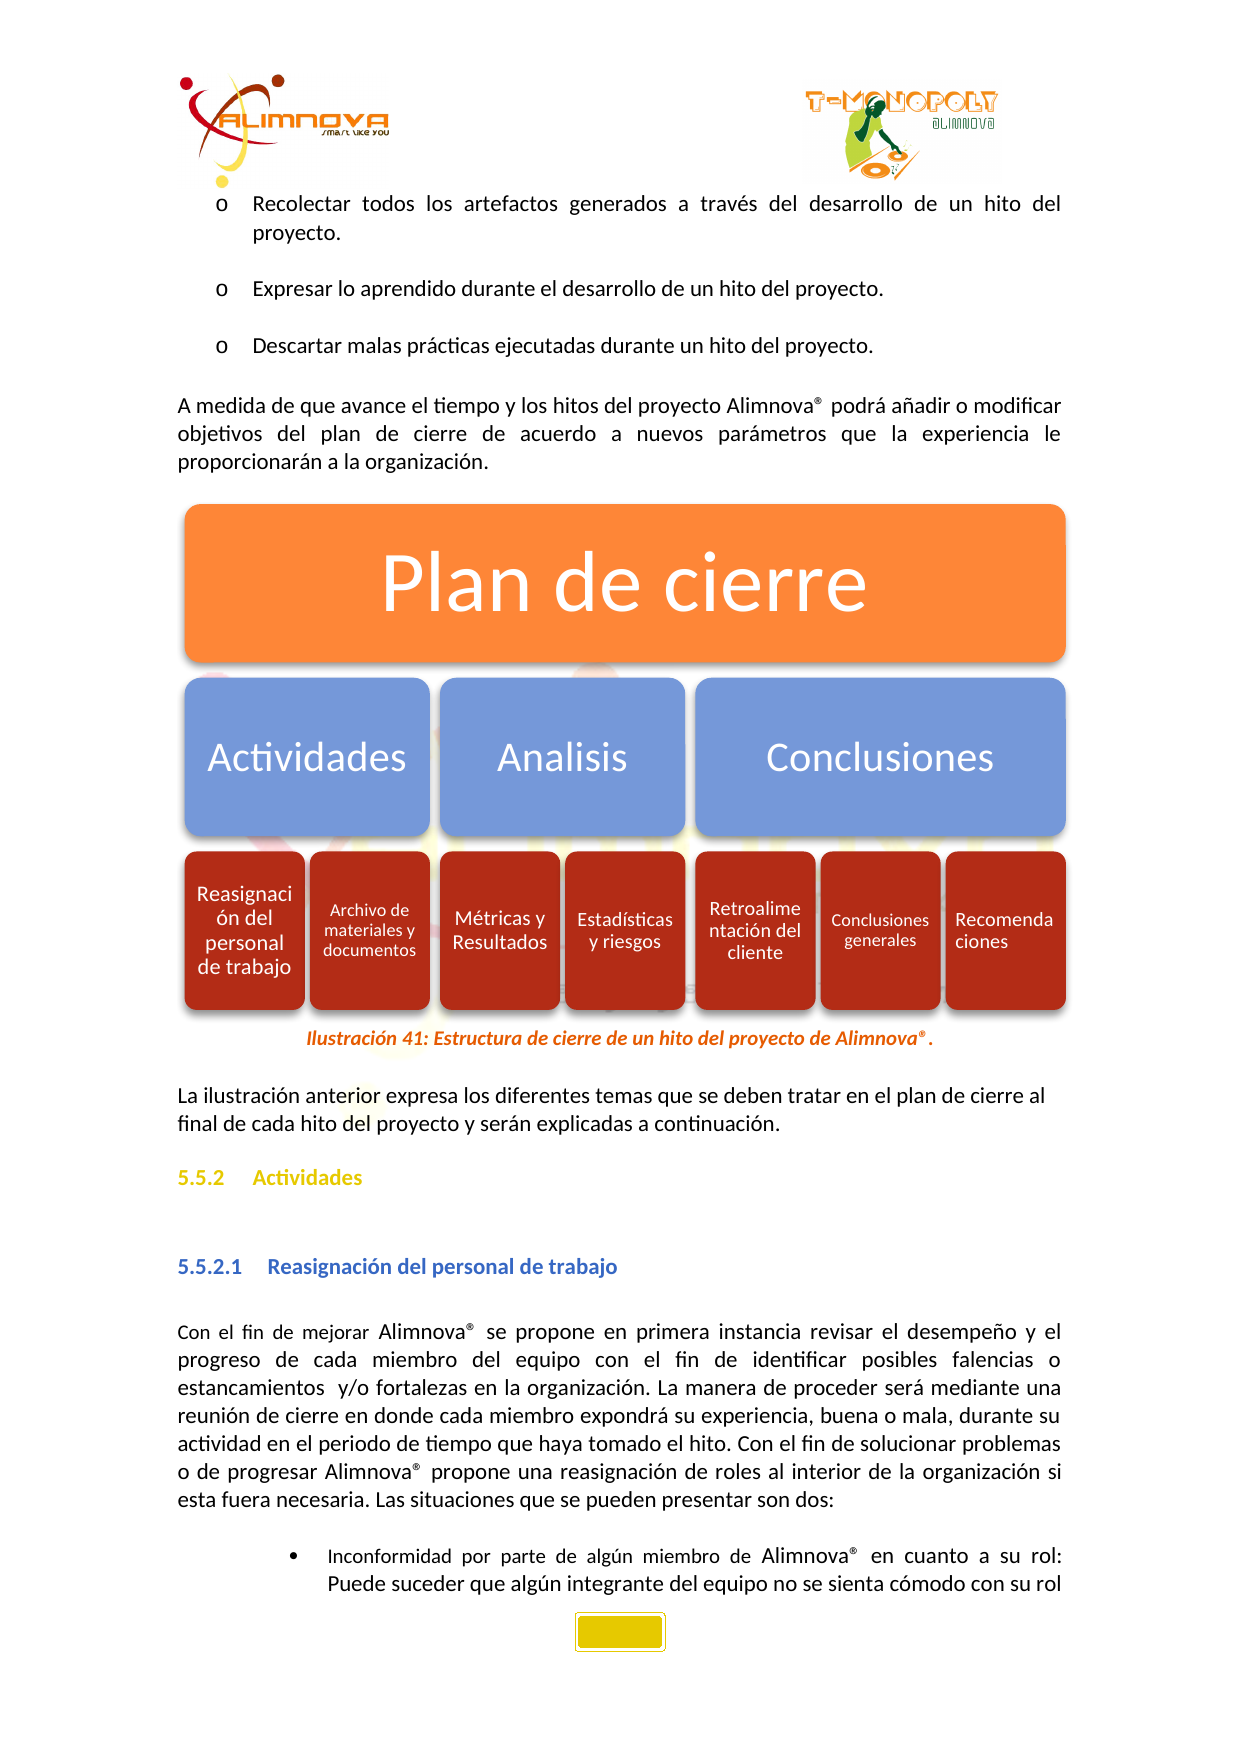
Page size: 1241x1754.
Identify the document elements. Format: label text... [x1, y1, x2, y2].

text Ilustración 41: Estructura de cierre de un hito del proyecto de Alimnova®. [177, 1026, 1063, 1051]
subtitle Reasignación del personal de trabajo [177, 1252, 1063, 1280]
text A medida de que avance el tiempo y los hitos del proyecto Alimnova® podrá añadir o modificar objetivos del plan de cierre de acuerdo a nuevos parámetros que la experiencia le proporcionarán a la organización. [177, 391, 1063, 475]
subtitle Actividades [177, 1163, 1063, 1191]
list Descartar malas prácticas ejecutadas durante un hito del proyecto. [215, 331, 1063, 360]
list Expresar lo aprendido durante el desarrollo de un hito del proyecto. [215, 274, 1063, 303]
text La ilustración anterior expresa los diferentes temas que se deben tratar en el plan de cierre al final de cada hito del proyecto y serán explicadas a continuación. [177, 1082, 1063, 1138]
text Con el fin de mejorar Alimnova® se propone en primera instancia revisar el desempeño y el progreso de cada miembro del equipo con el fin de identificar posibles falencias o estancamientos y/o fortalezas en la organización. La manera de proceder será mediante una reunión de cierre en donde cada miembro expondrá su experiencia, buena o mala, durante su actividad en el periodo de tiempo que haya tomado el hito. Con el fin de solucionar problemas o de progresar Alimnova® propone una reasignación de roles al interior de la organización si esta fuera necesaria. Las situaciones que se pueden presentar son dos: [177, 1317, 1063, 1513]
list Recolectar todos los artefactos generados a través del desarrollo de un hito del proyecto. [215, 189, 1063, 246]
picture [177, 73, 389, 189]
picture [802, 79, 1002, 184]
